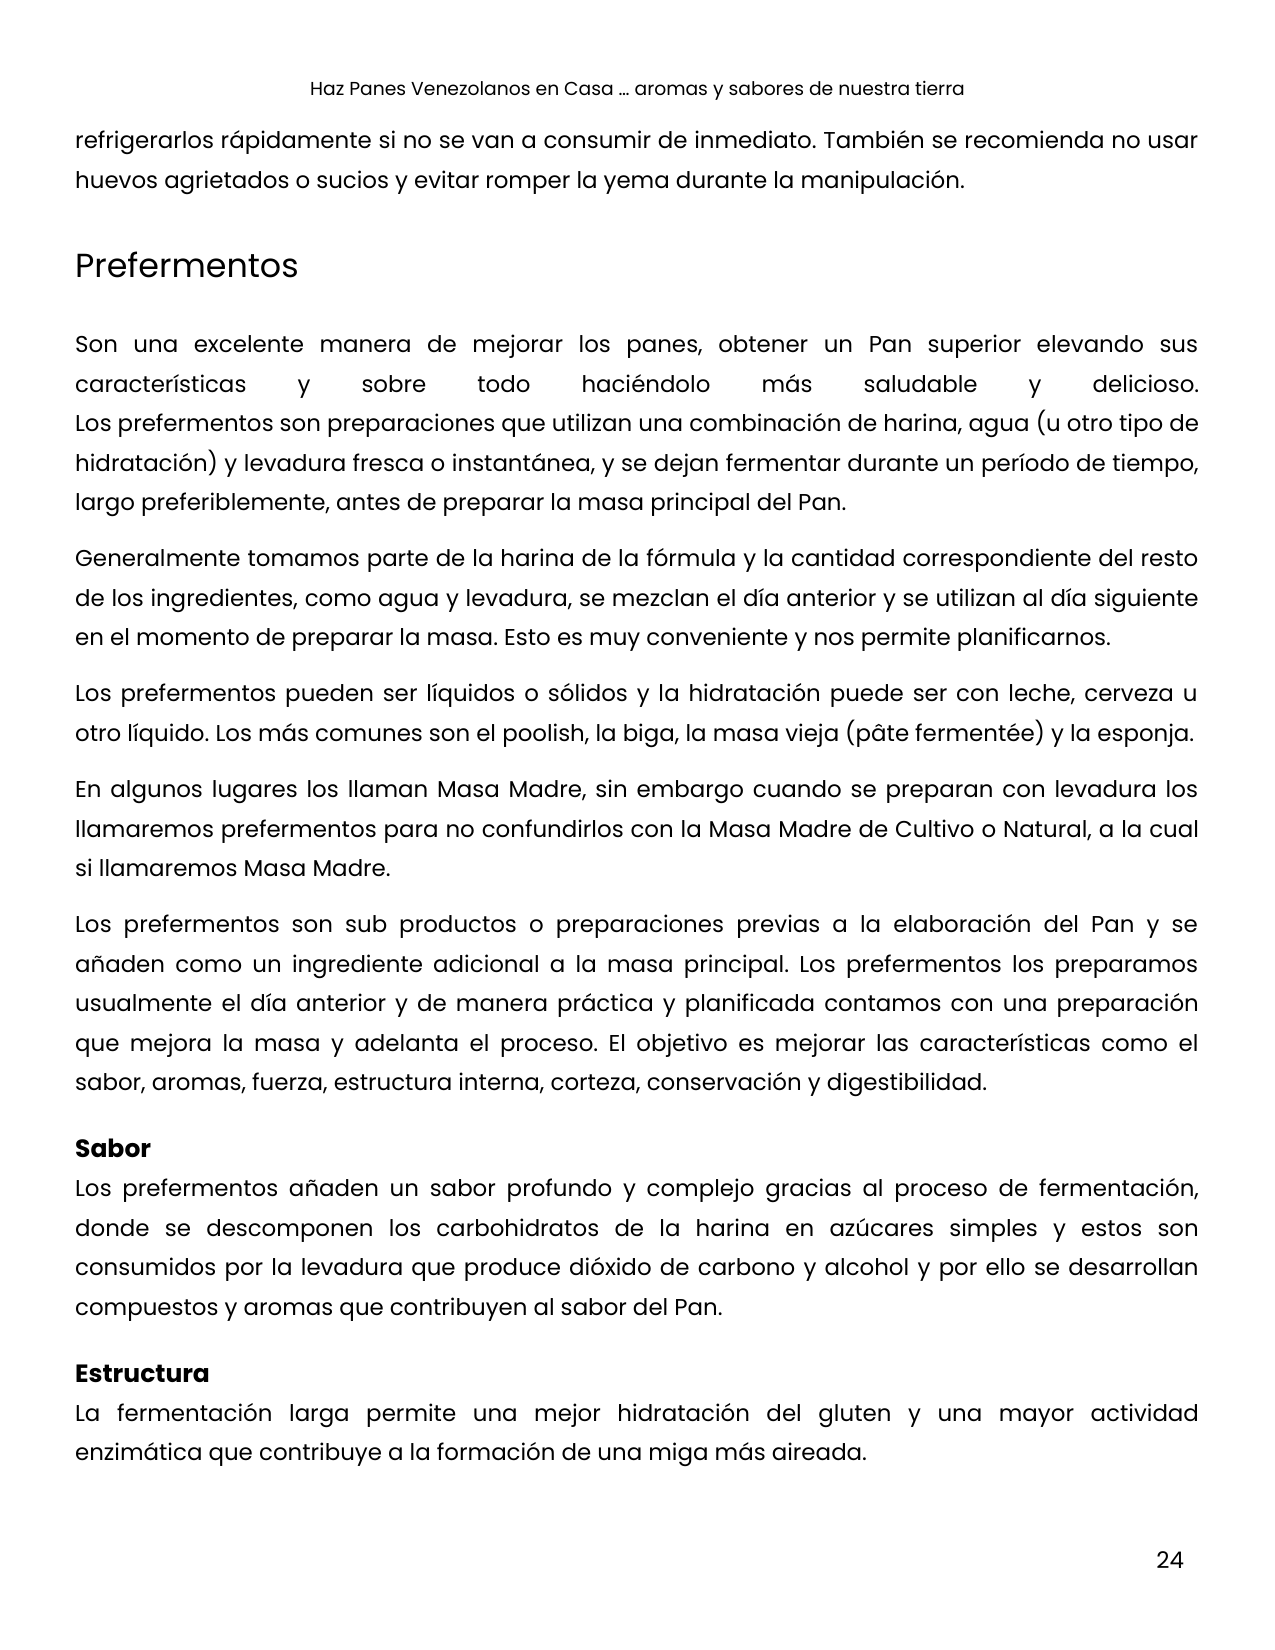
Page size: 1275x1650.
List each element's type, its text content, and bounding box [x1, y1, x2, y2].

text Son una excelente manera de mejorar los panes, obtener un Pan superior elevando sus características y sobre todo haciéndolo más saludable y delicioso. Los prefermentos son preparaciones que utilizan una combinación de harina, agua (u otro tipo de hidratación) y levadura fresca o instantánea, y se dejan fermentar durante un período de tiempo, largo preferiblemente, antes de preparar la masa principal del Pan. [75, 326, 1200, 519]
text Los prefermentos son sub productos o preparaciones previas a la elaboración del Pan y se añaden como un ingrediente adicional a la masa principal. Los prefermentos los preparamos usualmente el día anterior y de manera práctica y planificada contamos con una preparación que mejora la masa y adelanta el proceso. El objetivo es mejorar las características como el sabor, aromas, fuerza, estructura interna, corteza, conservación y digestibilidad. [75, 906, 1200, 1098]
text En algunos lugares los llaman Masa Madre, sin embargo cuando se preparan con levadura los llamaremos prefermentos para no confundirlos con la Masa Madre de Cultivo o Natural, a la cual si llamaremos Masa Madre. [75, 771, 1200, 884]
text Los prefermentos añaden un sabor profundo y complejo gracias al proceso de fermentación, donde se descomponen los carbohidratos de la harina en azúcares simples y estos son consumidos por la levadura que produce dióxido de carbono y alcohol y por ello se desarrollan compuestos y aromas que contribuyen al sabor del Pan. [75, 1170, 1200, 1323]
text La fermentación larga permite una mejor hidratación del gluten y una mayor actividad enzimática que contribuye a la formación de una miga más aireada. [75, 1395, 1200, 1469]
text Los prefermentos pueden ser líquidos o sólidos y la hidratación puede ser con leche, cerveza u otro líquido. Los más comunes son el poolish, la biga, la masa vieja (pâte fermentée) y la esponja. [75, 676, 1200, 749]
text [75, 122, 1200, 196]
subtitle Sabor [75, 1129, 1200, 1166]
text Generalmente tomamos parte de la harina de la fórmula y la cantidad correspondiente del resto de los ingredientes, como agua y levadura, se mezclan el día anterior y se utilizan al día siguiente en el momento de preparar la masa. Esto es muy conveniente y nos permite planificarnos. [75, 540, 1200, 654]
subtitle Prefermentos [75, 239, 1200, 289]
subtitle Estructura [75, 1353, 1200, 1391]
